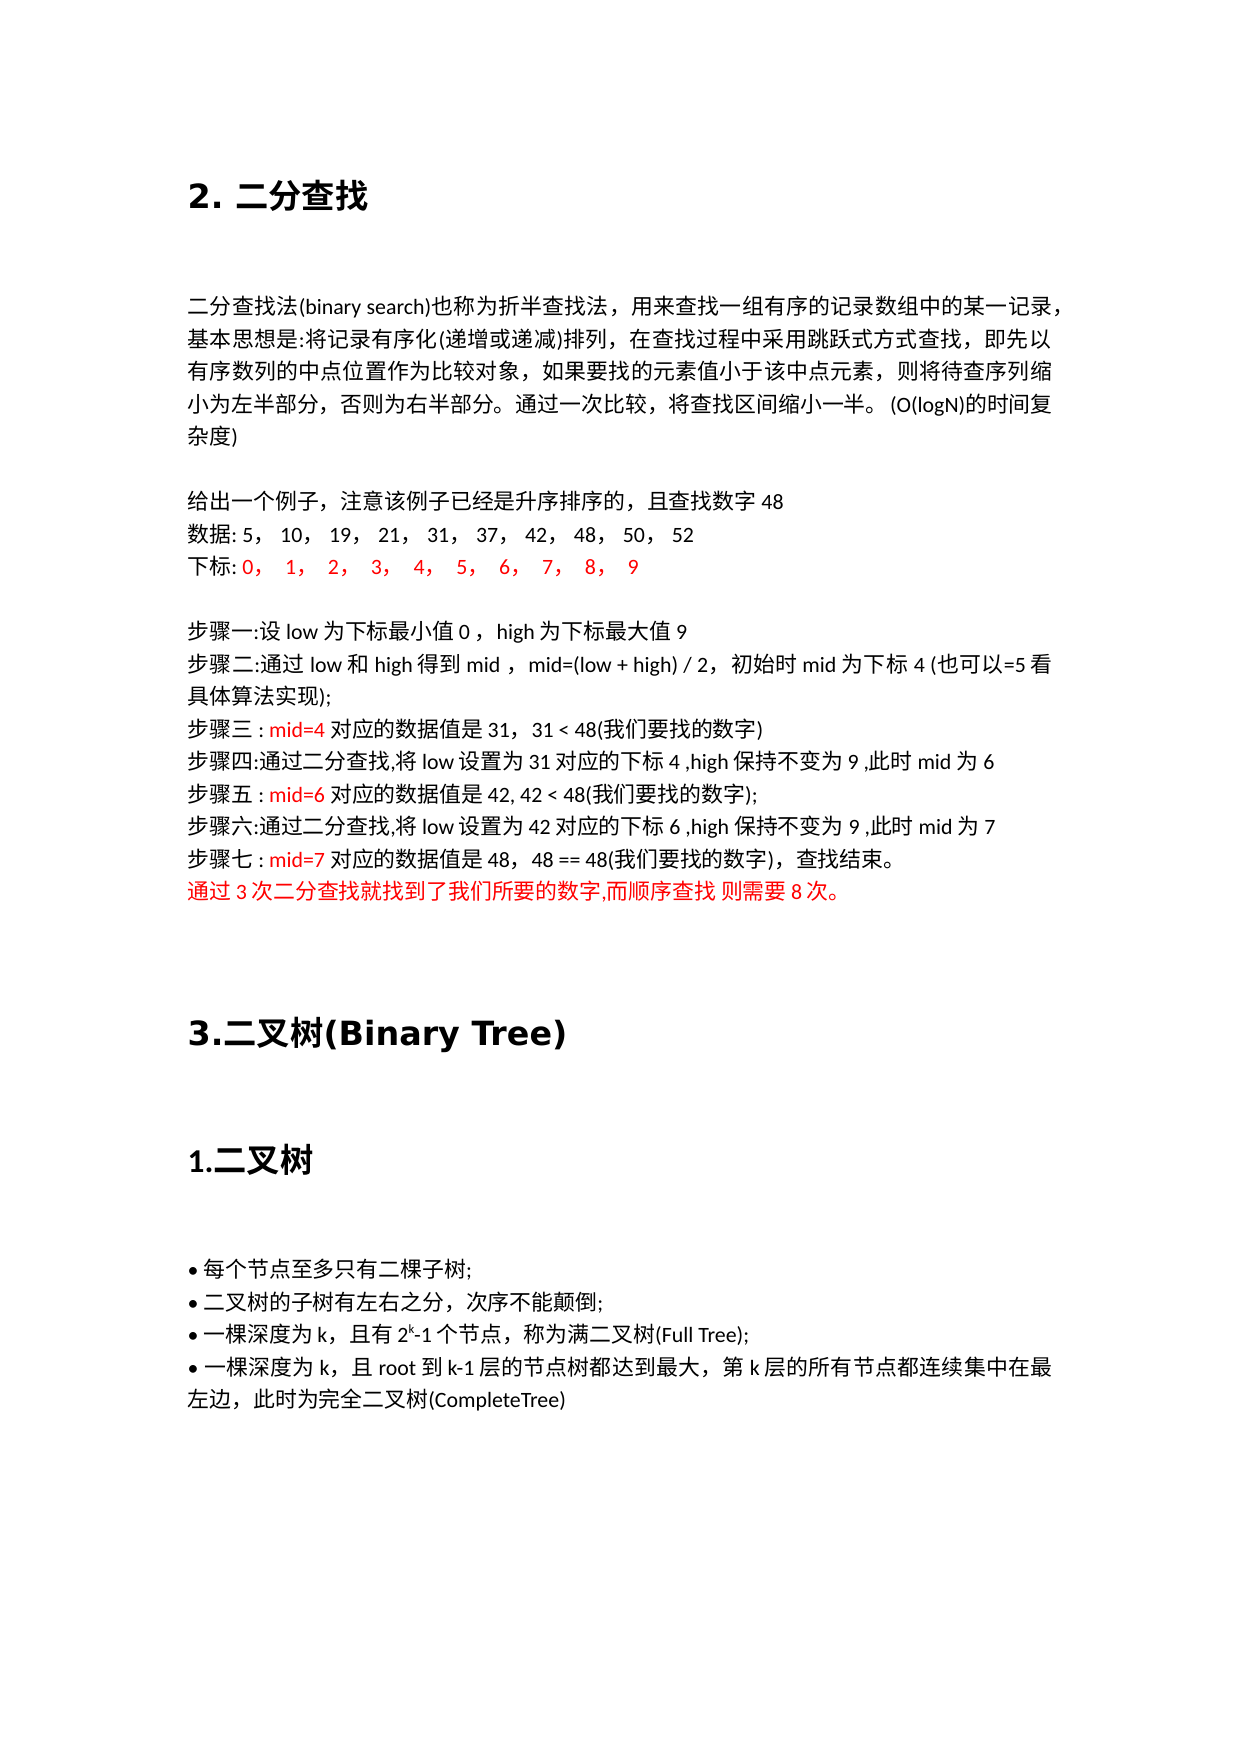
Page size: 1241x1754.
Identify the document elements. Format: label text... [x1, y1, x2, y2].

text 步骤二:通过 low和 high得到mid ，mid=(low + high) / 2，初始时mid 为下标 4 (也可以=5看具体算法实现); [187, 646, 1053, 711]
text • 二叉树的子树有左右之分，次序不能颠倒; [187, 1284, 1053, 1317]
text 步骤六:通过二分查找,将low设置为42对应的下标 6 ,high 保持不变为 9 ,此时 mid 为 7 [187, 809, 1053, 841]
text 数据: 5， 10， 19， 21， 31， 37， 42， 48， 50， 52 [187, 516, 1053, 549]
text 给出一个例子，注意该例子已经是升序排序的，且查找数字 48 [187, 484, 1053, 516]
text 步骤四:通过二分查找,将low设置为31对应的下标4 ,high 保持不变为9 ,此时 mid 为 6 [187, 744, 1053, 776]
text • 每个节点至多只有二棵子树; [187, 1252, 1053, 1284]
text 步骤五 : mid=6 对应的数据值是42, 42 < 48(我们要找的数字); [187, 776, 1053, 809]
subtitle 1.二叉树 [187, 1125, 1053, 1190]
text 步骤一:设 low 为下标最小值0 ，high 为下标最大值 9 [187, 614, 1053, 646]
text 二分查找法(binary search)也称为折半查找法，用来查找一组有序的记录数组中的某一记录，基本思想是:将记录有序化(递增或递减)排列，在查找过程中采用跳跃式方式查找，即先以有序数列的中点位置作为比较对象，如果要找的元素值小于该中点元素，则将待查序列缩小为左半部分，否则为右半部分。通过一次比较，将查找区间缩小一半。(O(logN)的时间复杂度) [187, 289, 1053, 451]
subtitle 2. 二分查找 [187, 162, 1053, 227]
text 下标: 0， 1， 2， 3， 4， 5， 6， 7， 8， 9 [187, 549, 1053, 581]
text • 一棵深度为k，且root到k-1层的节点树都达到最大，第k层的所有节点都连续集中在最左边，此时为完全二叉树(CompleteTree) [187, 1349, 1053, 1414]
text 通过3次二分查找就找到了我们所要的数字,而顺序查找 则需要8次。 [187, 874, 1053, 906]
text 步骤七 : mid=7 对应的数据值是48，48 == 48(我们要找的数字)，查找结束。 [187, 841, 1053, 874]
subtitle 3.二叉树(Binary Tree) [187, 998, 1053, 1063]
text • 一棵深度为k，且有2k-1个节点，称为满二叉树(Full Tree); [187, 1317, 1053, 1349]
text 步骤三 : mid=4 对应的数据值是31，31 < 48(我们要找的数字) [187, 711, 1053, 744]
